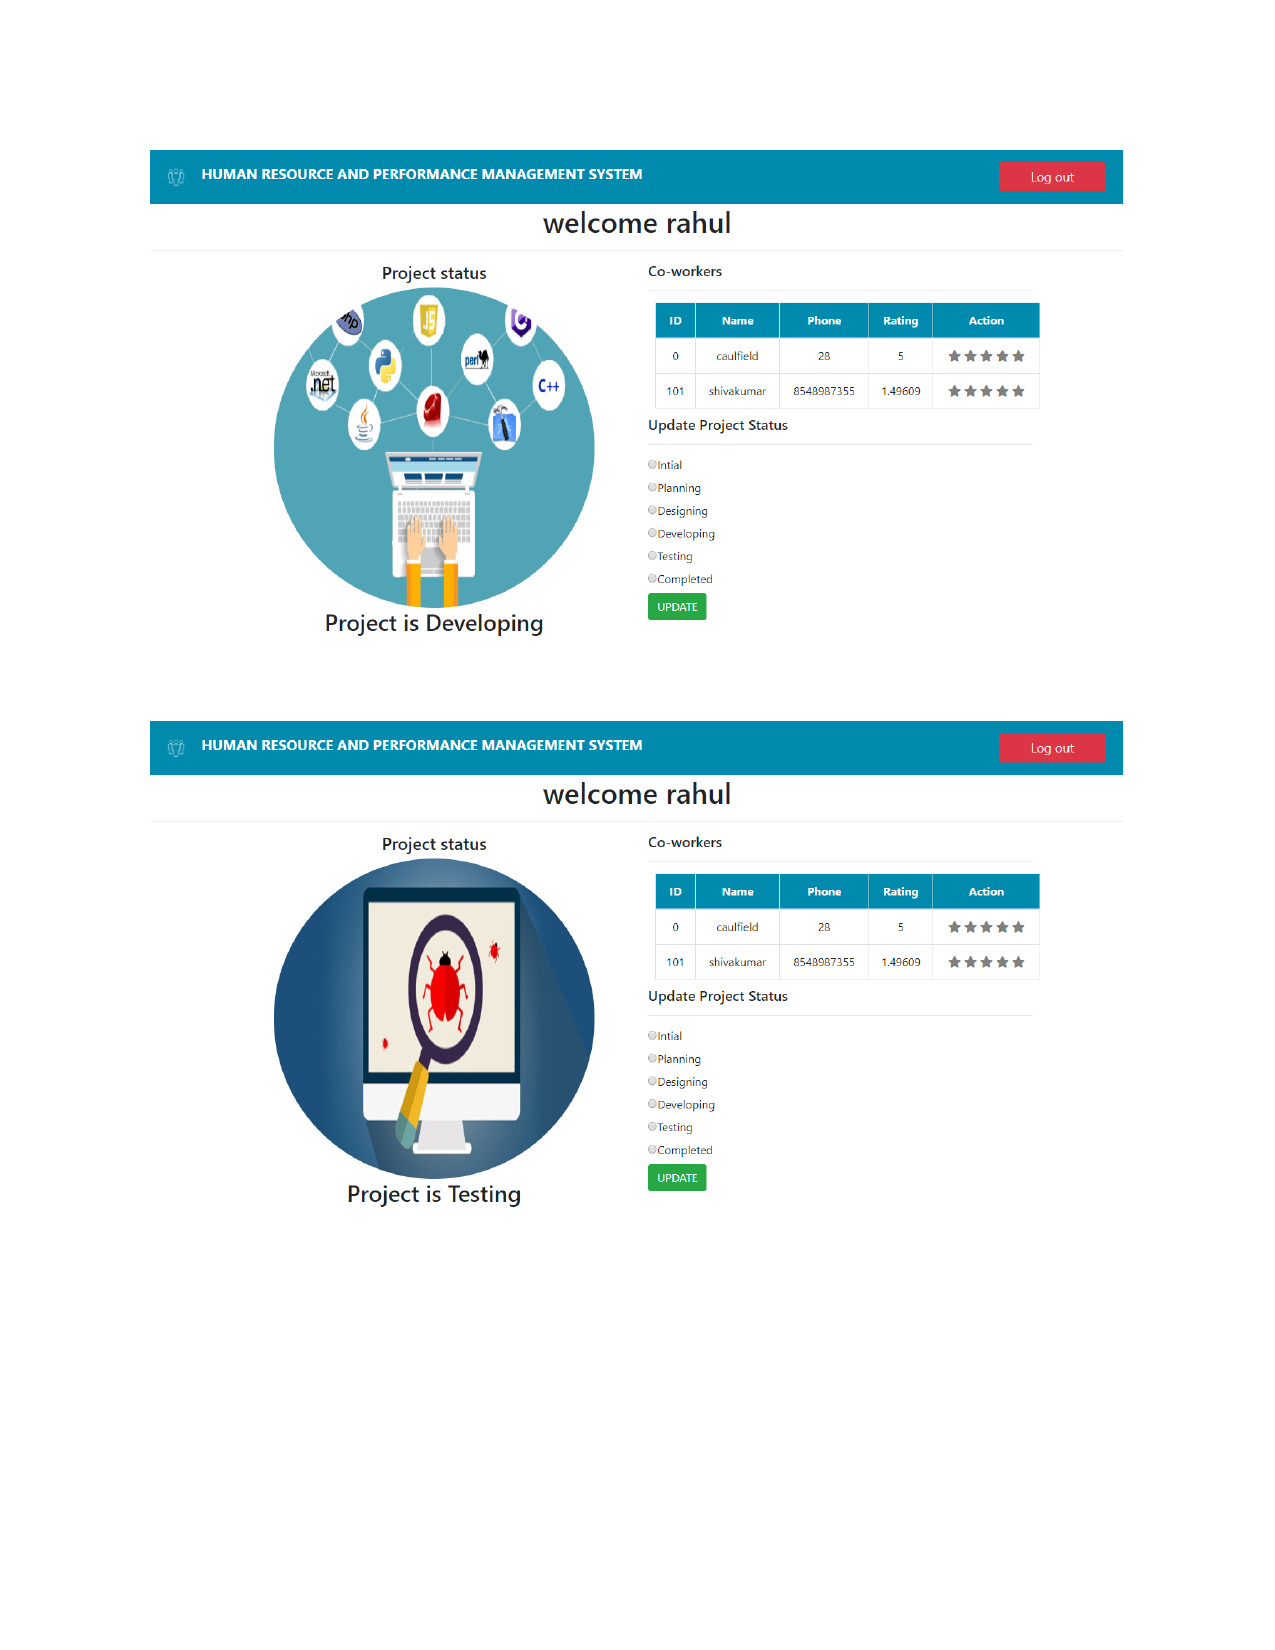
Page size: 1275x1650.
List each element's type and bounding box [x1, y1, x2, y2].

picture [1000, 163, 1105, 191]
picture [391, 170, 397, 178]
picture [631, 170, 641, 178]
picture [428, 170, 438, 178]
picture [379, 741, 385, 749]
picture [631, 741, 641, 749]
picture [309, 170, 315, 178]
picture [150, 776, 1124, 1267]
picture [282, 172, 289, 178]
picture [567, 170, 575, 178]
picture [428, 741, 438, 749]
picture [483, 170, 490, 178]
picture [321, 170, 328, 178]
picture [456, 741, 464, 749]
picture [607, 170, 612, 178]
picture [456, 170, 464, 178]
picture [150, 205, 1124, 696]
picture [1000, 734, 1105, 762]
picture [220, 170, 231, 178]
picture [546, 170, 552, 178]
picture [546, 741, 552, 749]
picture [607, 741, 612, 749]
picture [391, 741, 397, 749]
picture [220, 741, 231, 749]
picture [238, 741, 244, 749]
picture [567, 741, 575, 749]
picture [379, 170, 385, 178]
picture [483, 741, 490, 749]
picture [309, 741, 315, 749]
picture [321, 741, 328, 749]
picture [282, 743, 289, 749]
picture [238, 170, 244, 178]
